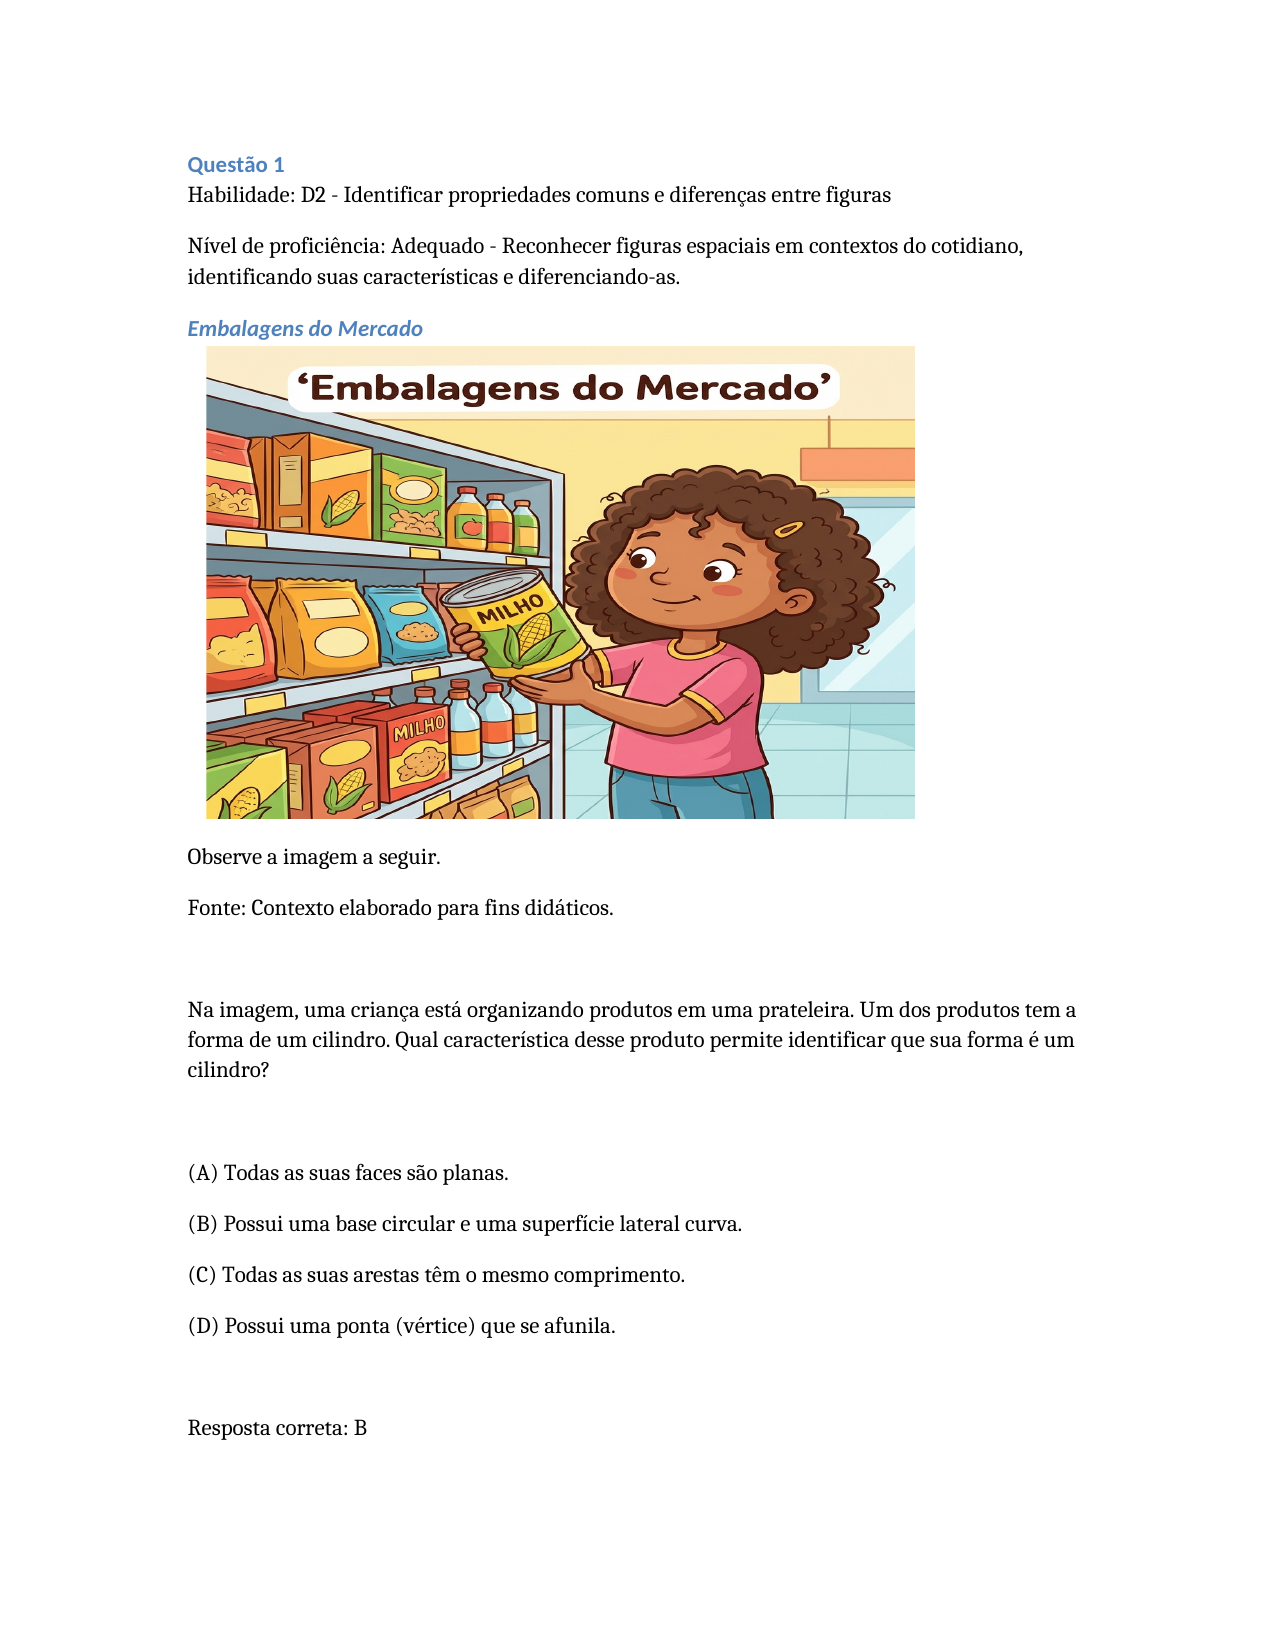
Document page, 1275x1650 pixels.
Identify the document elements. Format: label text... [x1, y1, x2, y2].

text Nível de proficiência: Adequado - Reconhecer figuras espaciais em contextos do cotidiano, identificando suas características e diferenciando-as. [187, 233, 1087, 290]
text Habilidade: D2 - Identificar propriedades comuns e diferenças entre figuras [187, 182, 1087, 208]
text Observe a imagem a seguir. [187, 844, 1087, 870]
text Fonte: Contexto elaborado para fins didáticos. [187, 895, 1087, 921]
text Na imagem, uma criança está organizando produtos em uma prateleira. Um dos produtos tem a forma de um cilindro. Qual característica desse produto permite identificar que sua forma é um cilindro? [187, 997, 1087, 1084]
subtitle Questão 1 [187, 150, 1087, 178]
text Resposta correta: B [187, 1414, 1087, 1441]
text (A) Todas as suas faces são planas. [187, 1159, 1087, 1186]
text (B) Possui uma base circular e uma superfície lateral curva. [187, 1210, 1087, 1237]
picture [206, 346, 915, 819]
text (C) Todas as suas arestas têm o mesmo comprimento. [187, 1261, 1087, 1288]
text (D) Possui uma ponta (vértice) que se afunila. [187, 1312, 1087, 1339]
subtitle Embalagens do Mercado [187, 314, 1087, 342]
